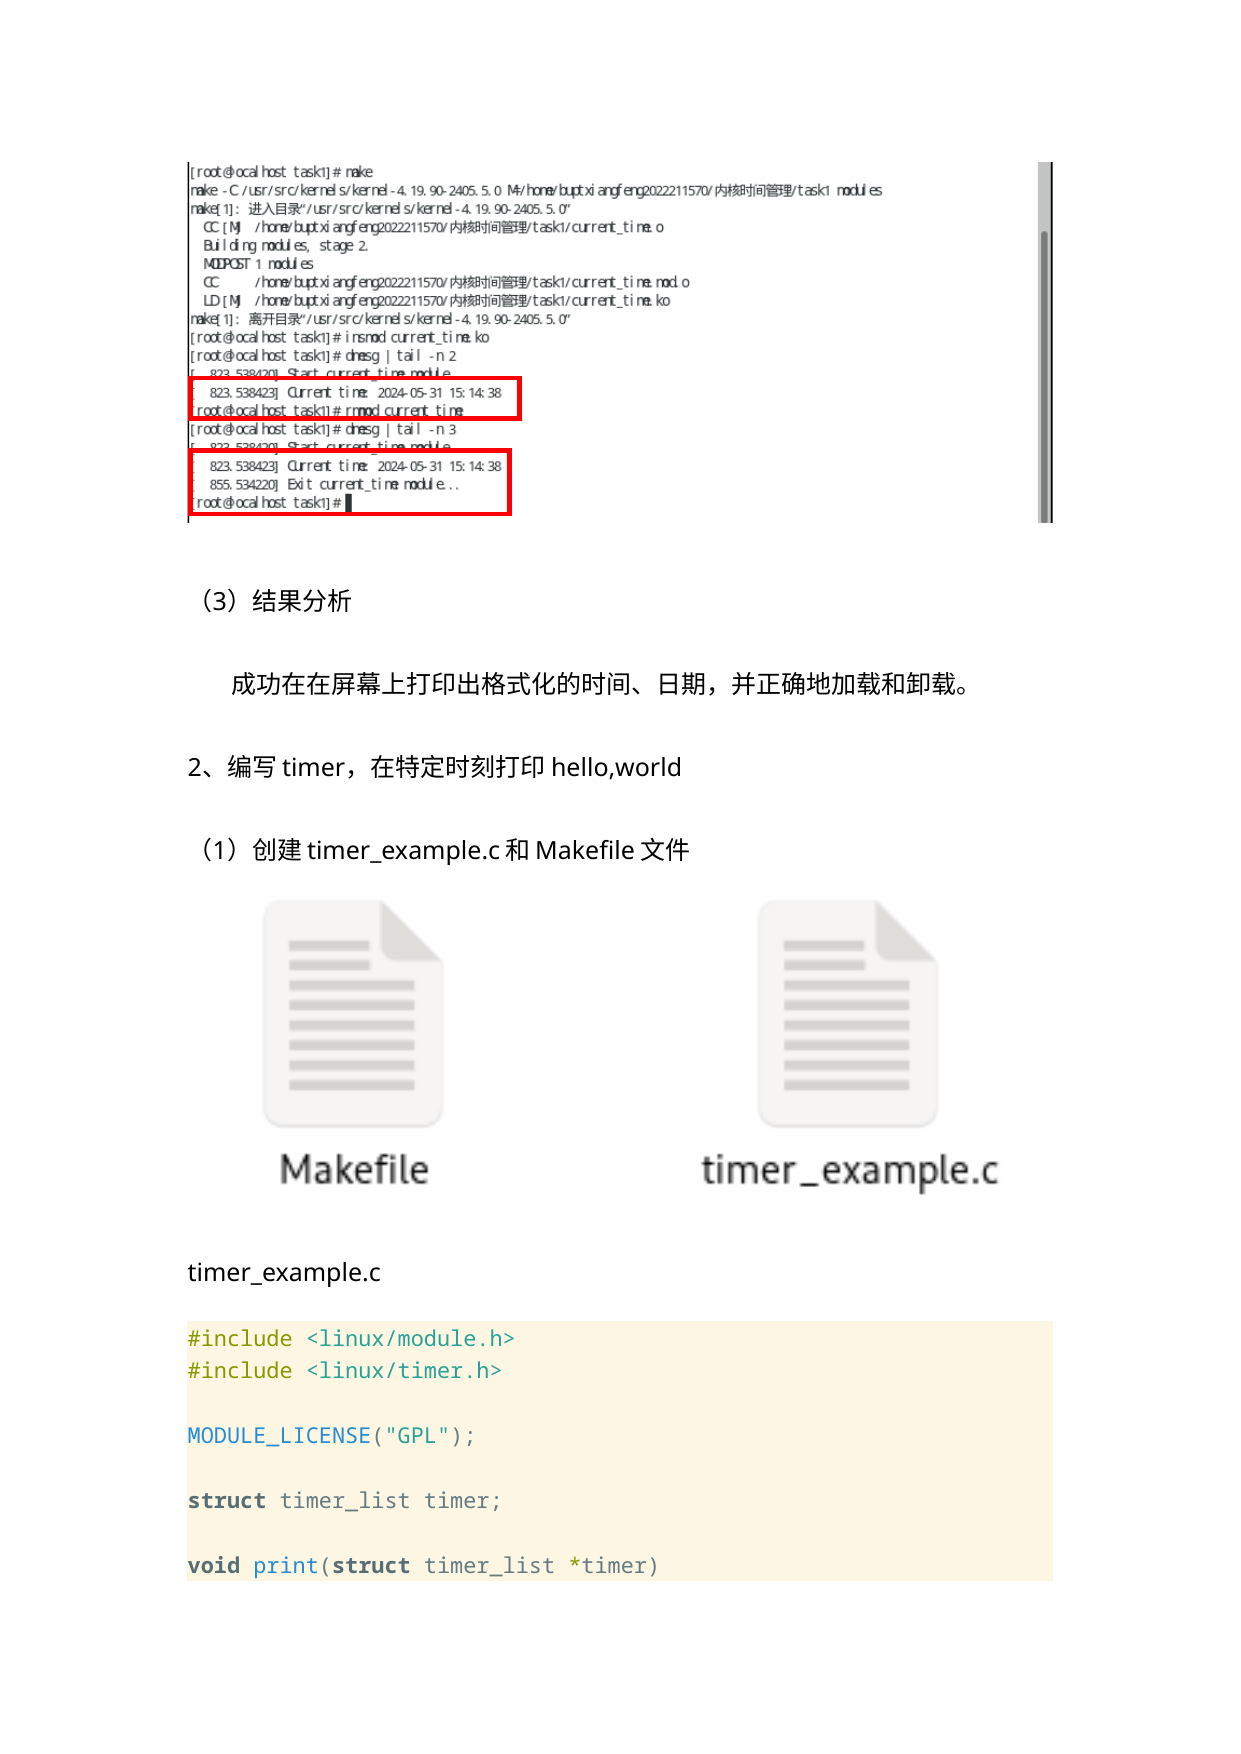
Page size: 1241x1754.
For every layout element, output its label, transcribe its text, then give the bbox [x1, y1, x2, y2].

text 2、编写timer，在特定时刻打印 hello,world [187, 733, 1053, 798]
text （1）创建timer_example.c和Makefile文件 [187, 816, 1053, 881]
text MODULE_LICENSE("GPL"); [187, 1419, 1053, 1451]
text #include <linux/module.h> [187, 1321, 1053, 1354]
picture [197, 899, 1043, 1201]
text #include <linux/timer.h> [187, 1354, 1053, 1386]
picture [187, 162, 1053, 523]
text 成功在在屏幕上打印出格式化的时间、日期，并正确地加载和卸载。 [187, 650, 1053, 715]
text void print(struct timer_list *timer) [187, 1549, 1053, 1581]
text （3）结果分析 [187, 567, 1053, 632]
text struct timer_list timer; [187, 1484, 1053, 1516]
text timer_example.c [187, 1239, 1053, 1304]
